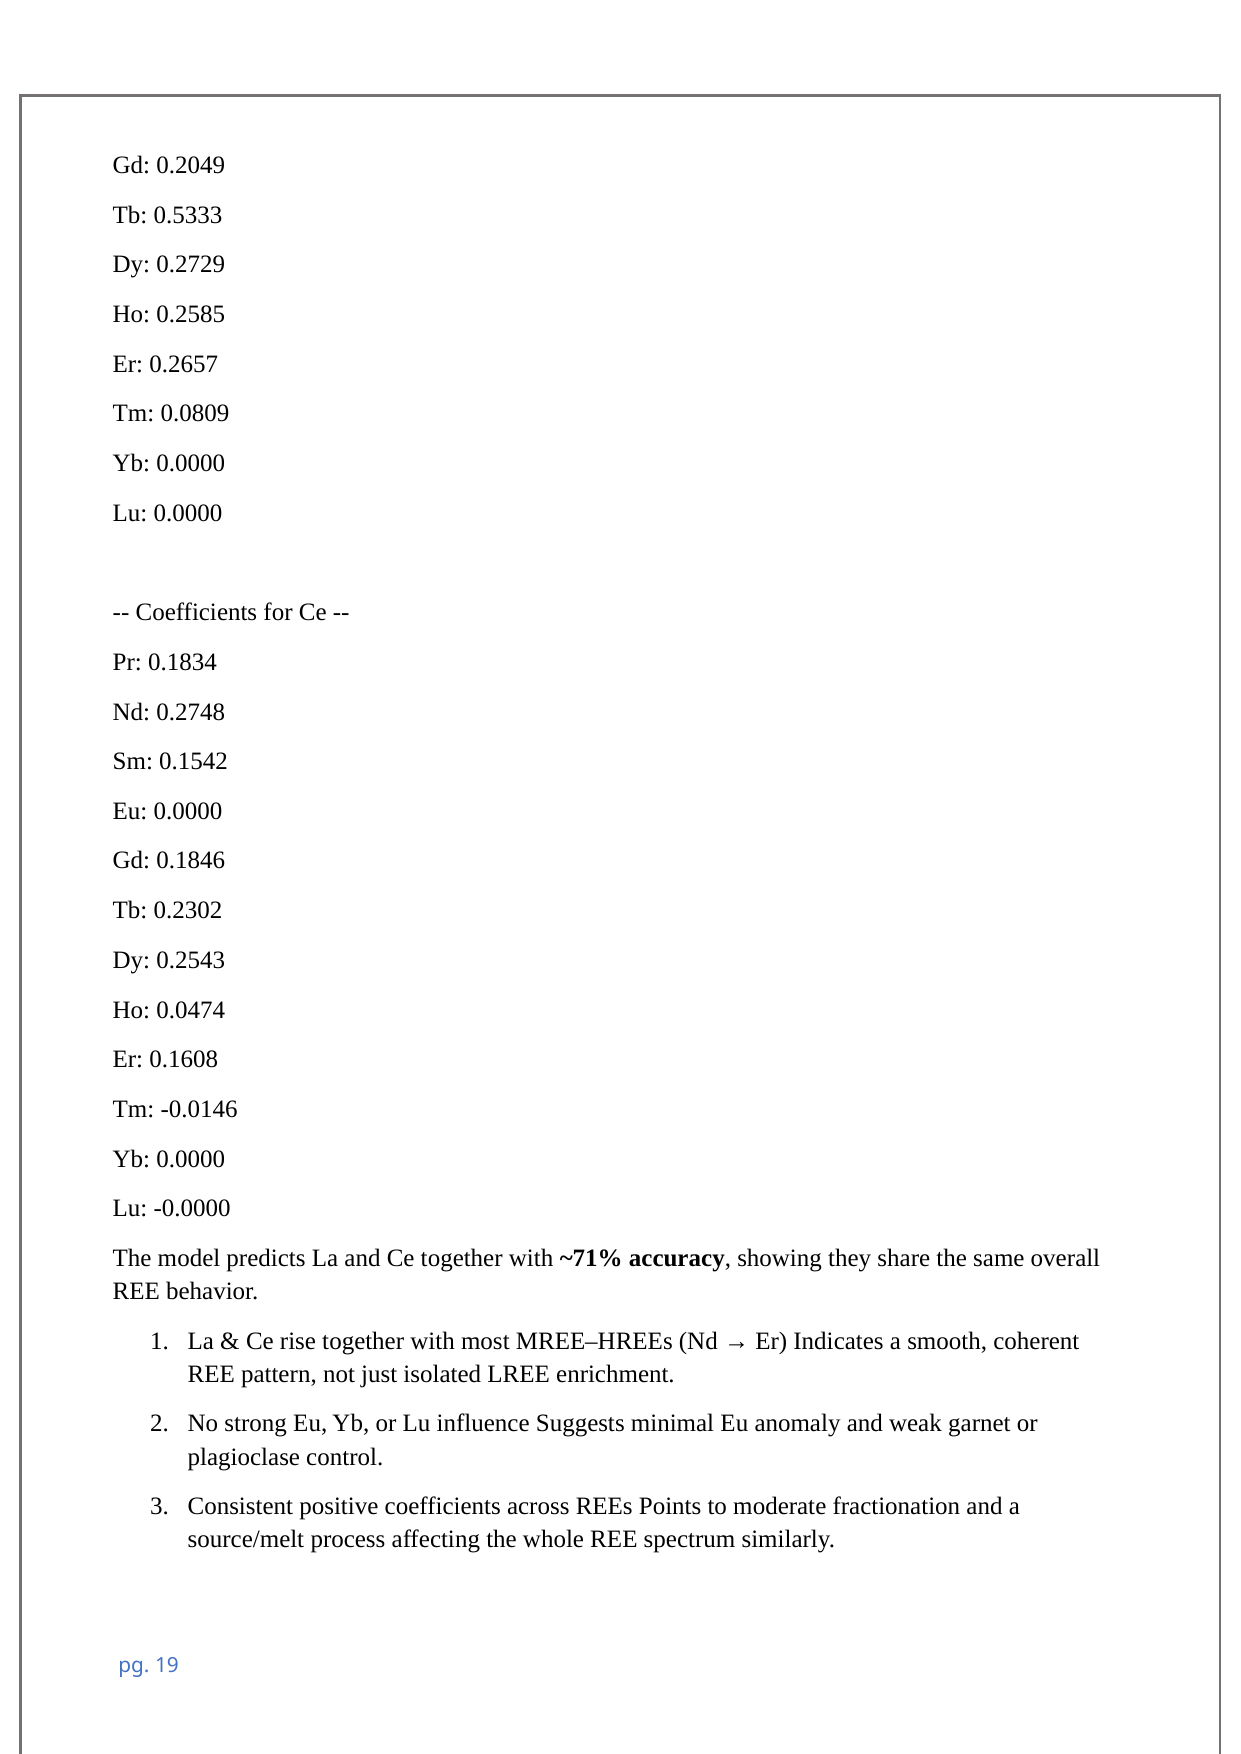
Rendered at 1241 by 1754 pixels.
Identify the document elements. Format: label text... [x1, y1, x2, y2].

text Tb: 0.5333 [112, 200, 1128, 228]
text The model predicts La and Ce together with ~71% accuracy, showing they share the same overall REE behavior. [112, 1243, 1128, 1305]
text Pr: 0.1834 [112, 647, 1128, 676]
text Sm: 0.1542 [112, 746, 1128, 775]
text -- Coefficients for Ce -- [112, 597, 1128, 626]
text Er: 0.1608 [112, 1044, 1128, 1073]
text Tm: -0.0146 [112, 1094, 1128, 1123]
text Dy: 0.2729 [112, 249, 1128, 278]
text Tm: 0.0809 [112, 398, 1128, 427]
text Lu: 0.0000 [112, 498, 1128, 527]
text Yb: 0.0000 [112, 448, 1128, 477]
text Er: 0.2657 [112, 349, 1128, 377]
text Gd: 0.2049 [112, 150, 1128, 179]
text Gd: 0.1846 [112, 846, 1128, 874]
text Yb: 0.0000 [112, 1144, 1128, 1172]
text Tb: 0.2302 [112, 895, 1128, 924]
list Consistent positive coefficients across REEs Points to moderate fractionation and a source/melt process affecting the whole REE spectrum similarly. [150, 1491, 1128, 1553]
text Eu: 0.0000 [112, 796, 1128, 825]
text Ho: 0.2585 [112, 299, 1128, 328]
list No strong Eu, Yb, or Lu influence Suggests minimal Eu anomaly and weak garnet or plagioclase control. [150, 1408, 1128, 1470]
text Nd: 0.2748 [112, 697, 1128, 725]
list La & Ce rise together with most MREE–HREEs (Nd → Er) Indicates a smooth, coherent REE pattern, not just isolated LREE enrichment. [150, 1326, 1128, 1388]
text Ho: 0.0474 [112, 995, 1128, 1023]
text Lu: -0.0000 [112, 1193, 1128, 1222]
text Dy: 0.2543 [112, 945, 1128, 974]
